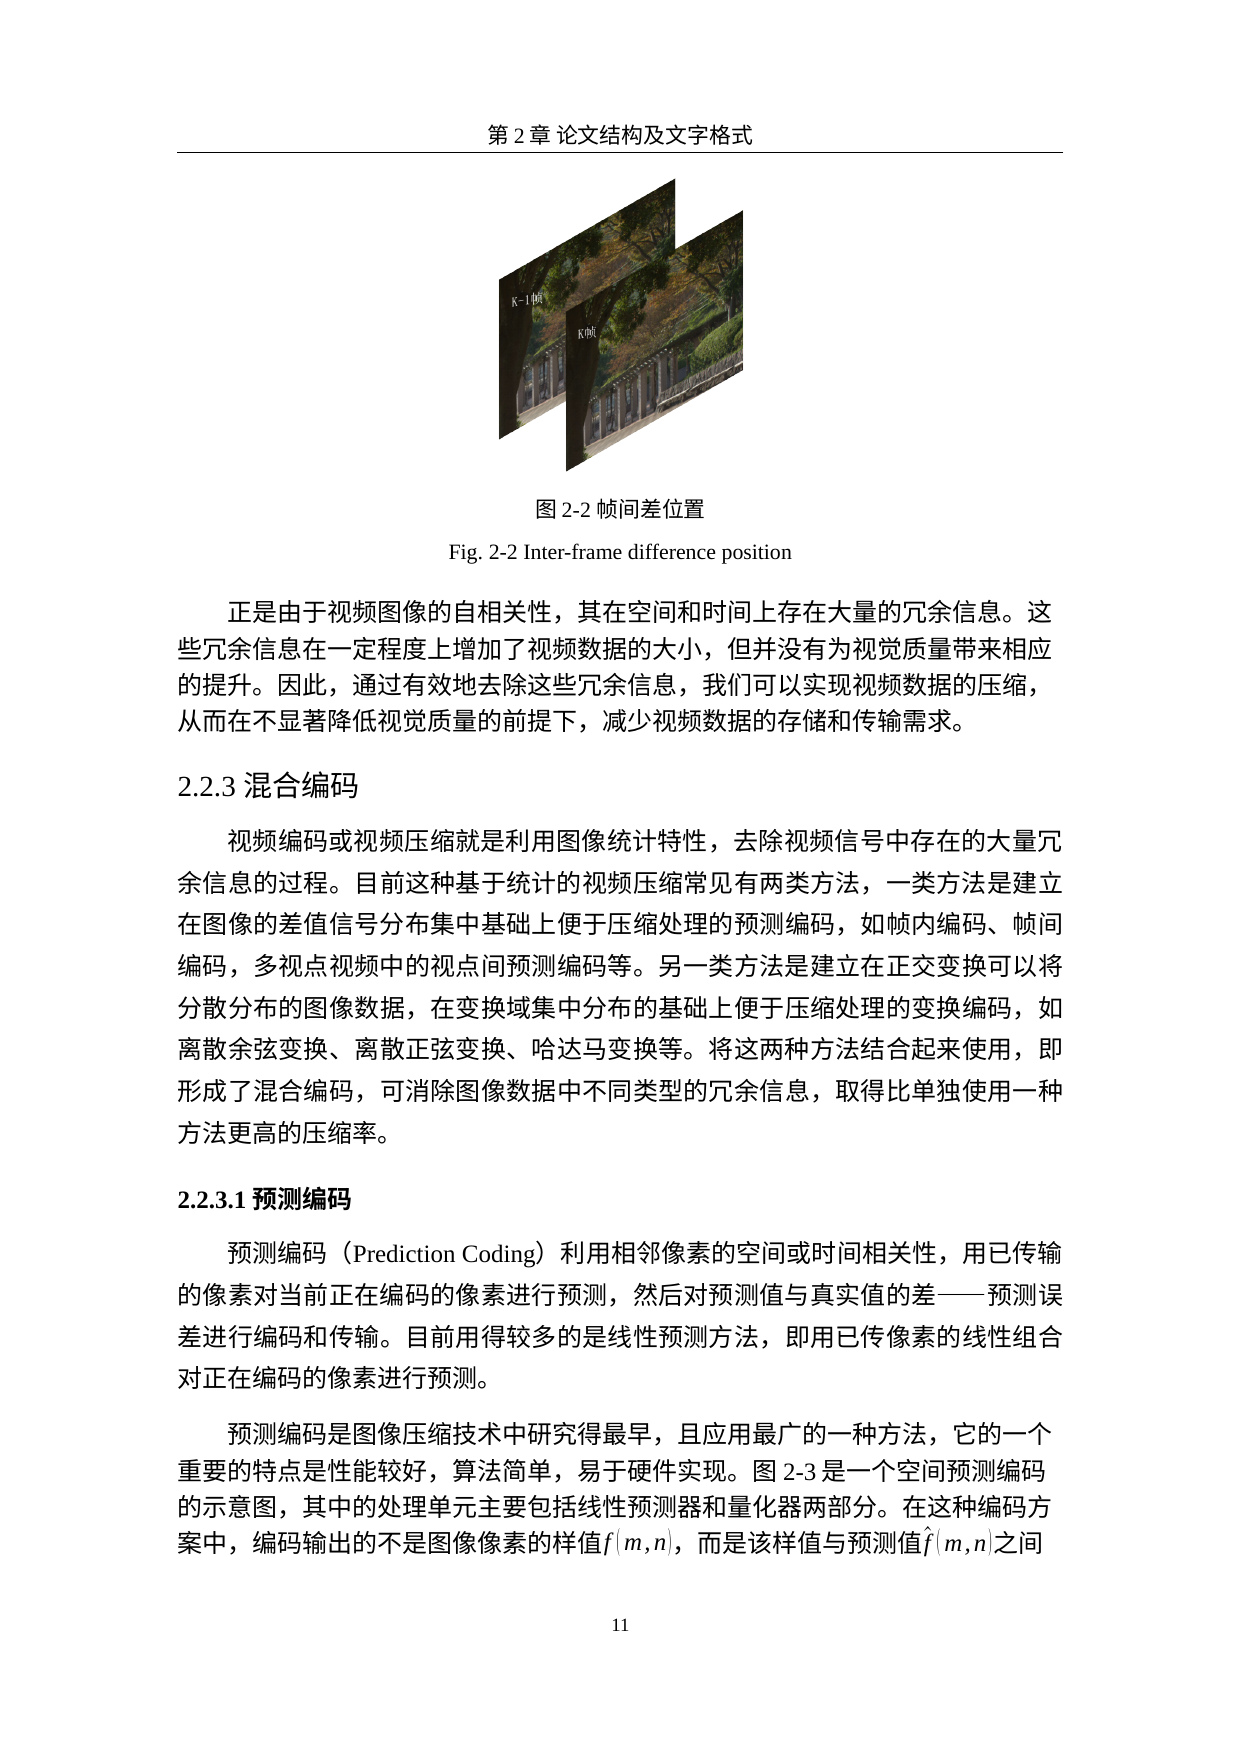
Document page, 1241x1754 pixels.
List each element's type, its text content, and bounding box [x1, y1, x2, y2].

text 正是由于视频图像的自相关性，其在空间和时间上存在大量的冗余信息。这些冗余信息在一定程度上增加了视频数据的大小，但并没有为视觉质量带来相应的提升。因此，通过有效地去除这些冗余信息，我们可以实现视频数据的压缩，从而在不显著降低视觉质量的前提下，减少视频数据的存储和传输需求。 [177, 593, 1063, 738]
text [177, 1415, 1063, 1560]
text 视频编码或视频压缩就是利用图像统计特性，去除视频信号中存在的大量冗余信息的过程。目前这种基于统计的视频压缩常见有两类方法，一类方法是建立在图像的差值信号分布集中基础上便于压缩处理的预测编码，如帧内编码、帧间编码，多视点视频中的视点间预测编码等。另一类方法是建立在正交变换可以将分散分布的图像数据，在变换域集中分布的基础上便于压缩处理的变换编码，如离散余弦变换、离散正弦变换、哈达马变换等。将这两种方法结合起来使用，即形成了混合编码，可消除图像数据中不同类型的冗余信息，取得比单独使用一种方法更高的压缩率。 [177, 817, 1063, 1150]
text 图 2-2 帧间差位置 [177, 484, 1063, 526]
text Fig. 2-2 Inter-frame difference position [177, 526, 1063, 568]
subtitle 混合编码 [177, 763, 1063, 804]
subtitle 预测编码 [177, 1175, 1063, 1217]
text 预测编码（Prediction Coding）利用相邻像素的空间或时间相关性，用已传输的像素对当前正在编码的像素进行预测，然后对预测值与真实值的差——预测误差进行编码和传输。目前用得较多的是线性预测方法，即用已传像素的线性组合对正在编码的像素进行预测。 [177, 1229, 1063, 1396]
